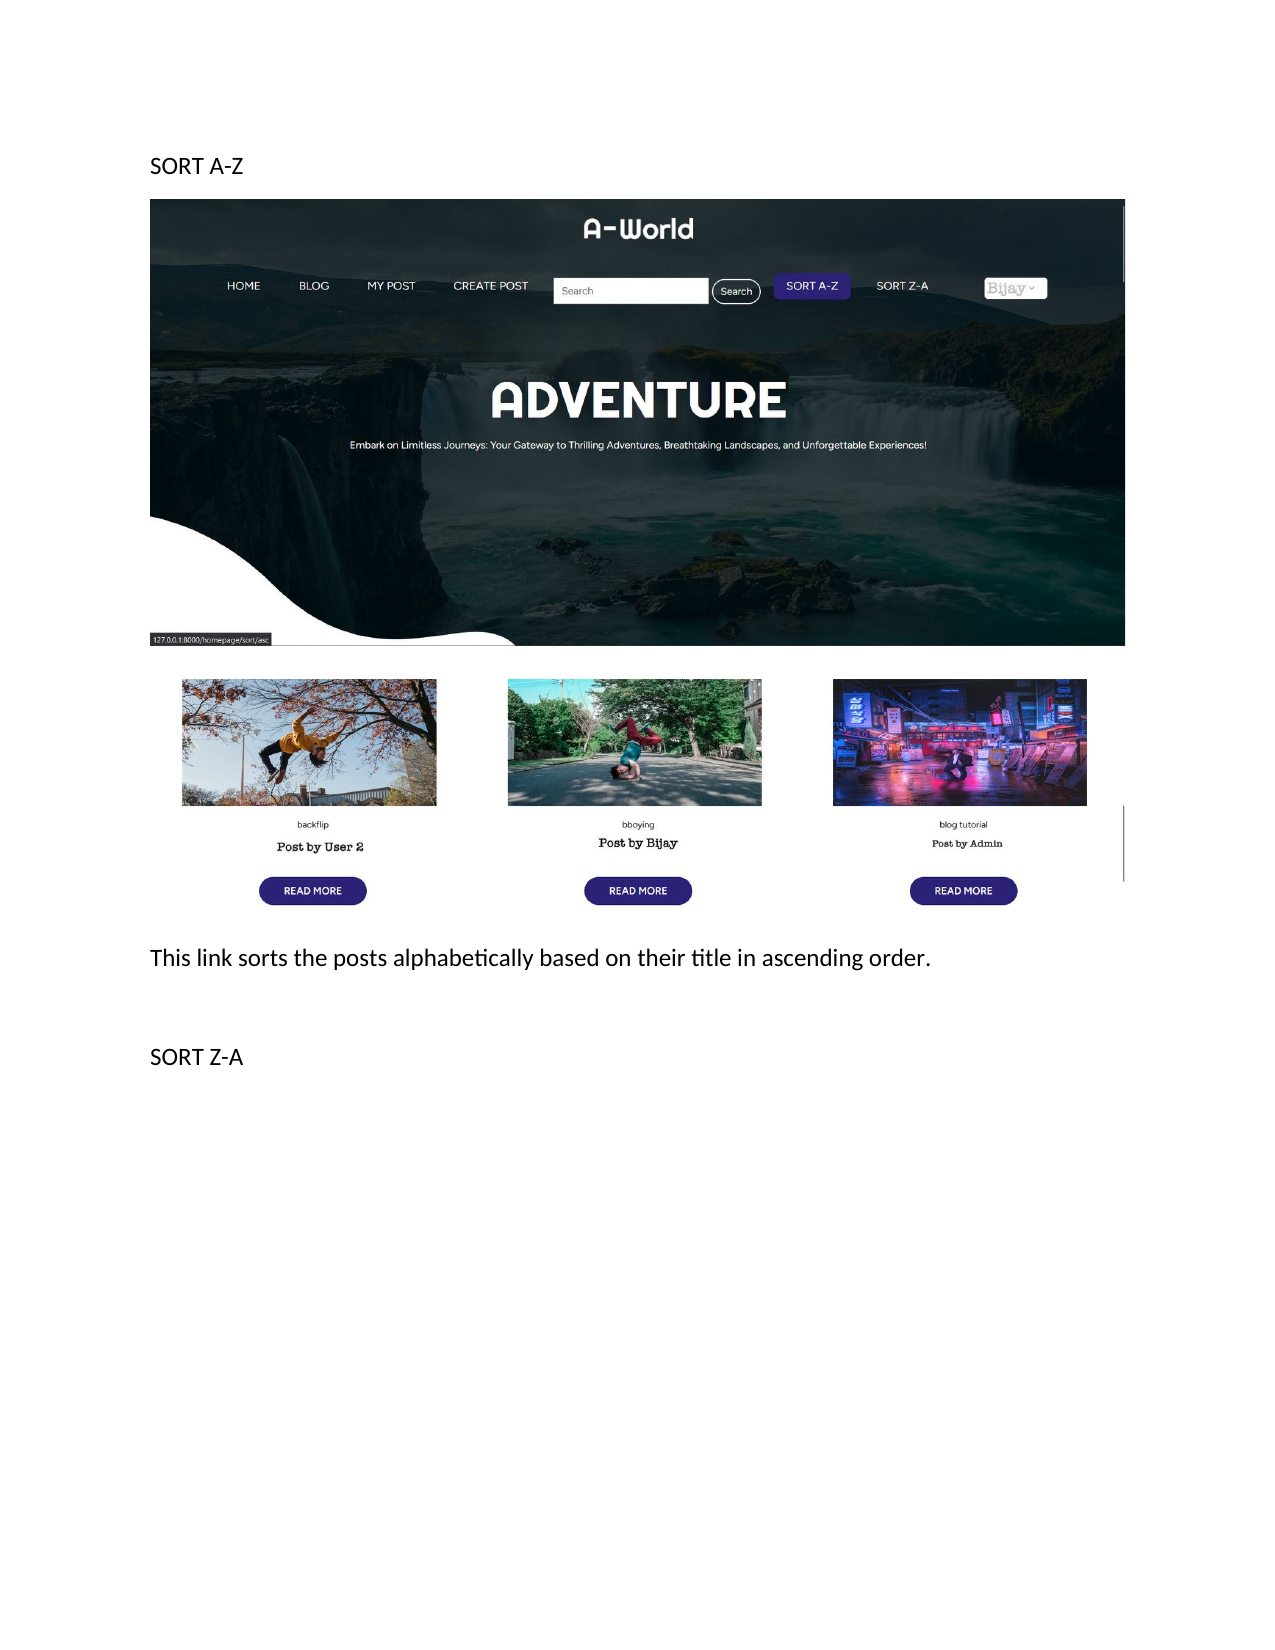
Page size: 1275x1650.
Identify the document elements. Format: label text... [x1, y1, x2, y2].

picture [150, 664, 1125, 924]
text This link sorts the posts alphabetically based on their title in ascending order. [150, 942, 1125, 973]
text SORT A-Z [150, 150, 1125, 181]
picture [150, 199, 1125, 646]
text SORT Z-A [150, 1041, 1125, 1072]
